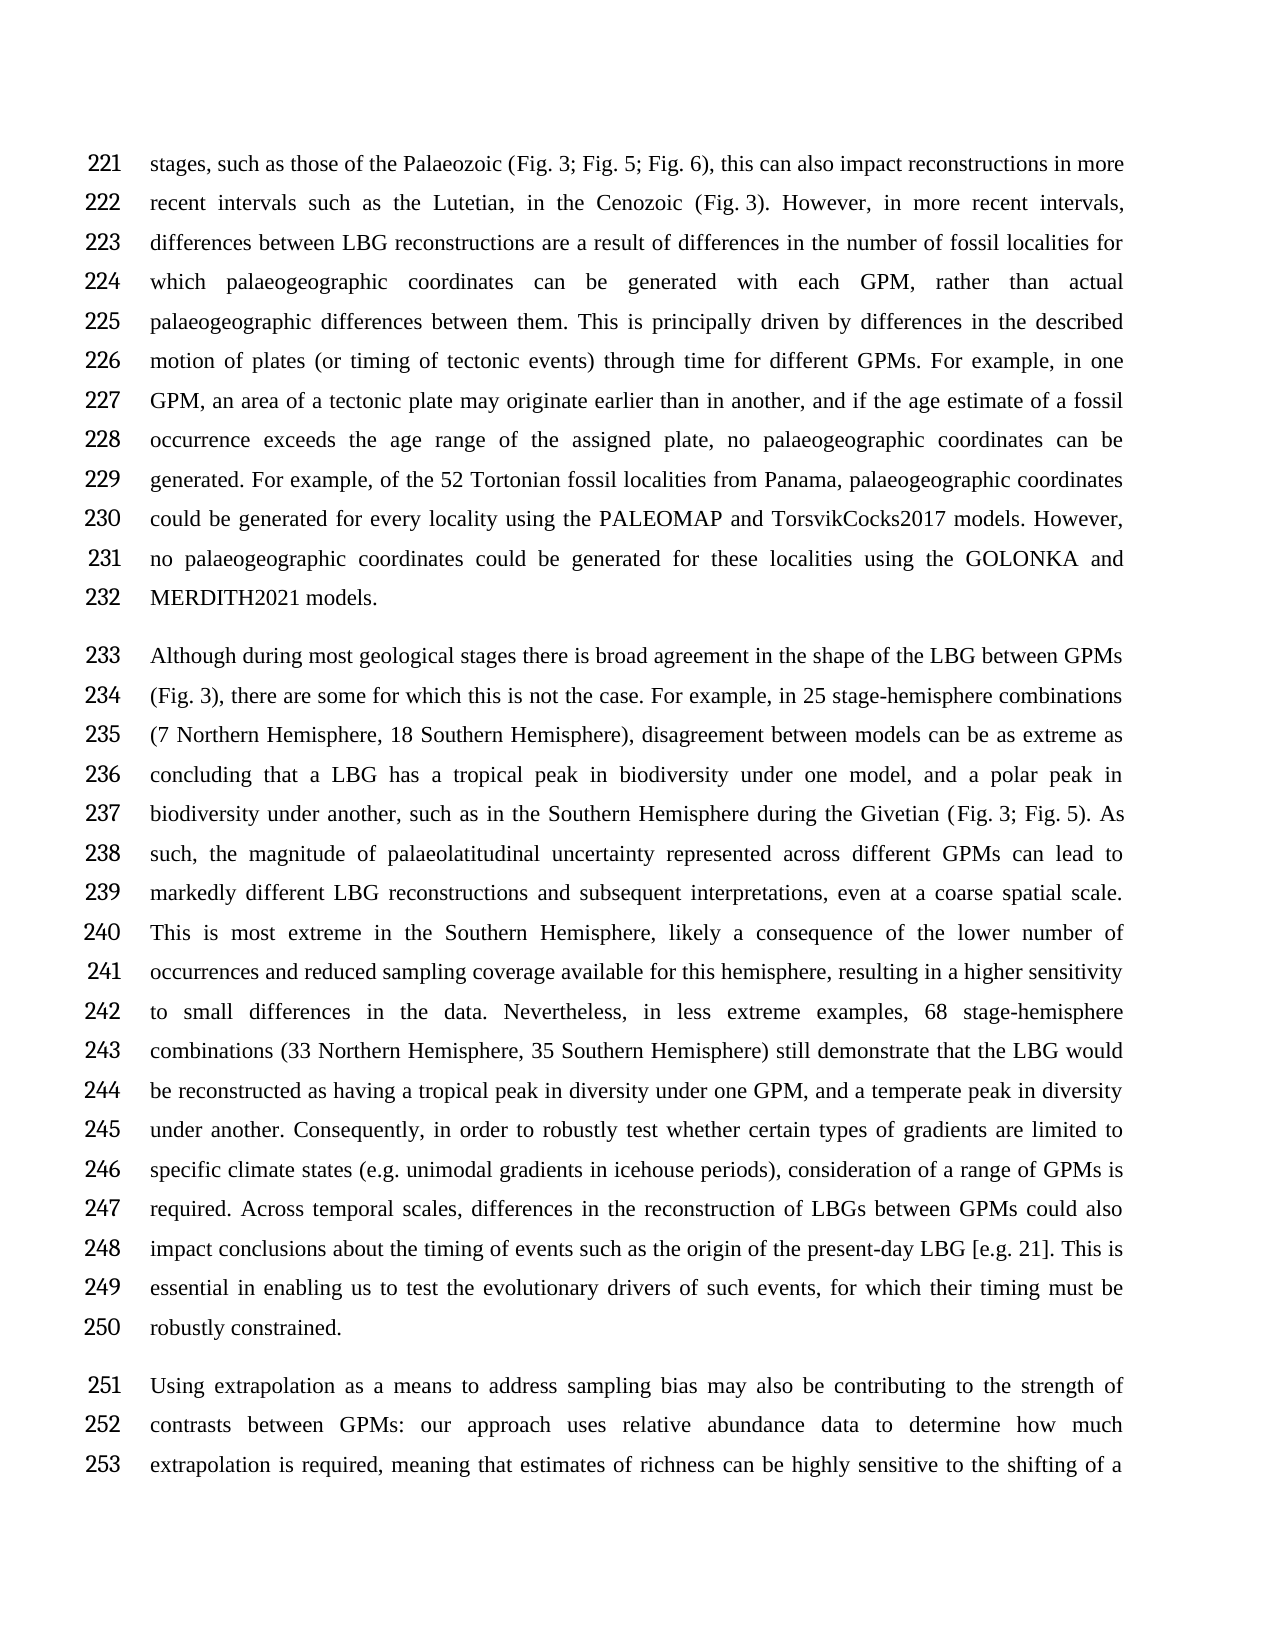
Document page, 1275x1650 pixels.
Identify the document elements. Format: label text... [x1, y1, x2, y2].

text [150, 1372, 1125, 1477]
text Although during most geological stages there is broad agreement in the shape of the LBG between GPMs (Fig. 3), there are some for which this is not the case. For example, in 25 stage-hemisphere combinations (7 Northern Hemisphere, 18 Southern Hemisphere), disagreement between models can be as extreme as concluding that a LBG has a tropical peak in biodiversity under one model, and a polar peak in biodiversity under another, such as in the Southern Hemisphere during the Givetian (Fig. 3; Fig. 5). As such, the magnitude of palaeolatitudinal uncertainty represented across different GPMs can lead to markedly different LBG reconstructions and subsequent interpretations, even at a coarse spatial scale. This is most extreme in the Southern Hemisphere, likely a consequence of the lower number of occurrences and reduced sampling coverage available for this hemisphere, resulting in a higher sensitivity to small differences in the data. Nevertheless, in less extreme examples, 68 stage-hemisphere combinations (33 Northern Hemisphere, 35 Southern Hemisphere) still demonstrate that the LBG would be reconstructed as having a tropical peak in diversity under one GPM, and a temperate peak in diversity under another. Consequently, in order to robustly test whether certain types of gradients are limited to specific climate states (e.g. unimodal gradients in icehouse periods), consideration of a range of GPMs is required. Across temporal scales, differences in the reconstruction of LBGs between GPMs could also impact conclusions about the timing of events such as the origin of the present-day LBG [e.g. 21]. This is essential in enabling us to test the evolutionary drivers of such events, for which their timing must be robustly constrained. [150, 642, 1125, 1340]
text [150, 150, 1125, 611]
